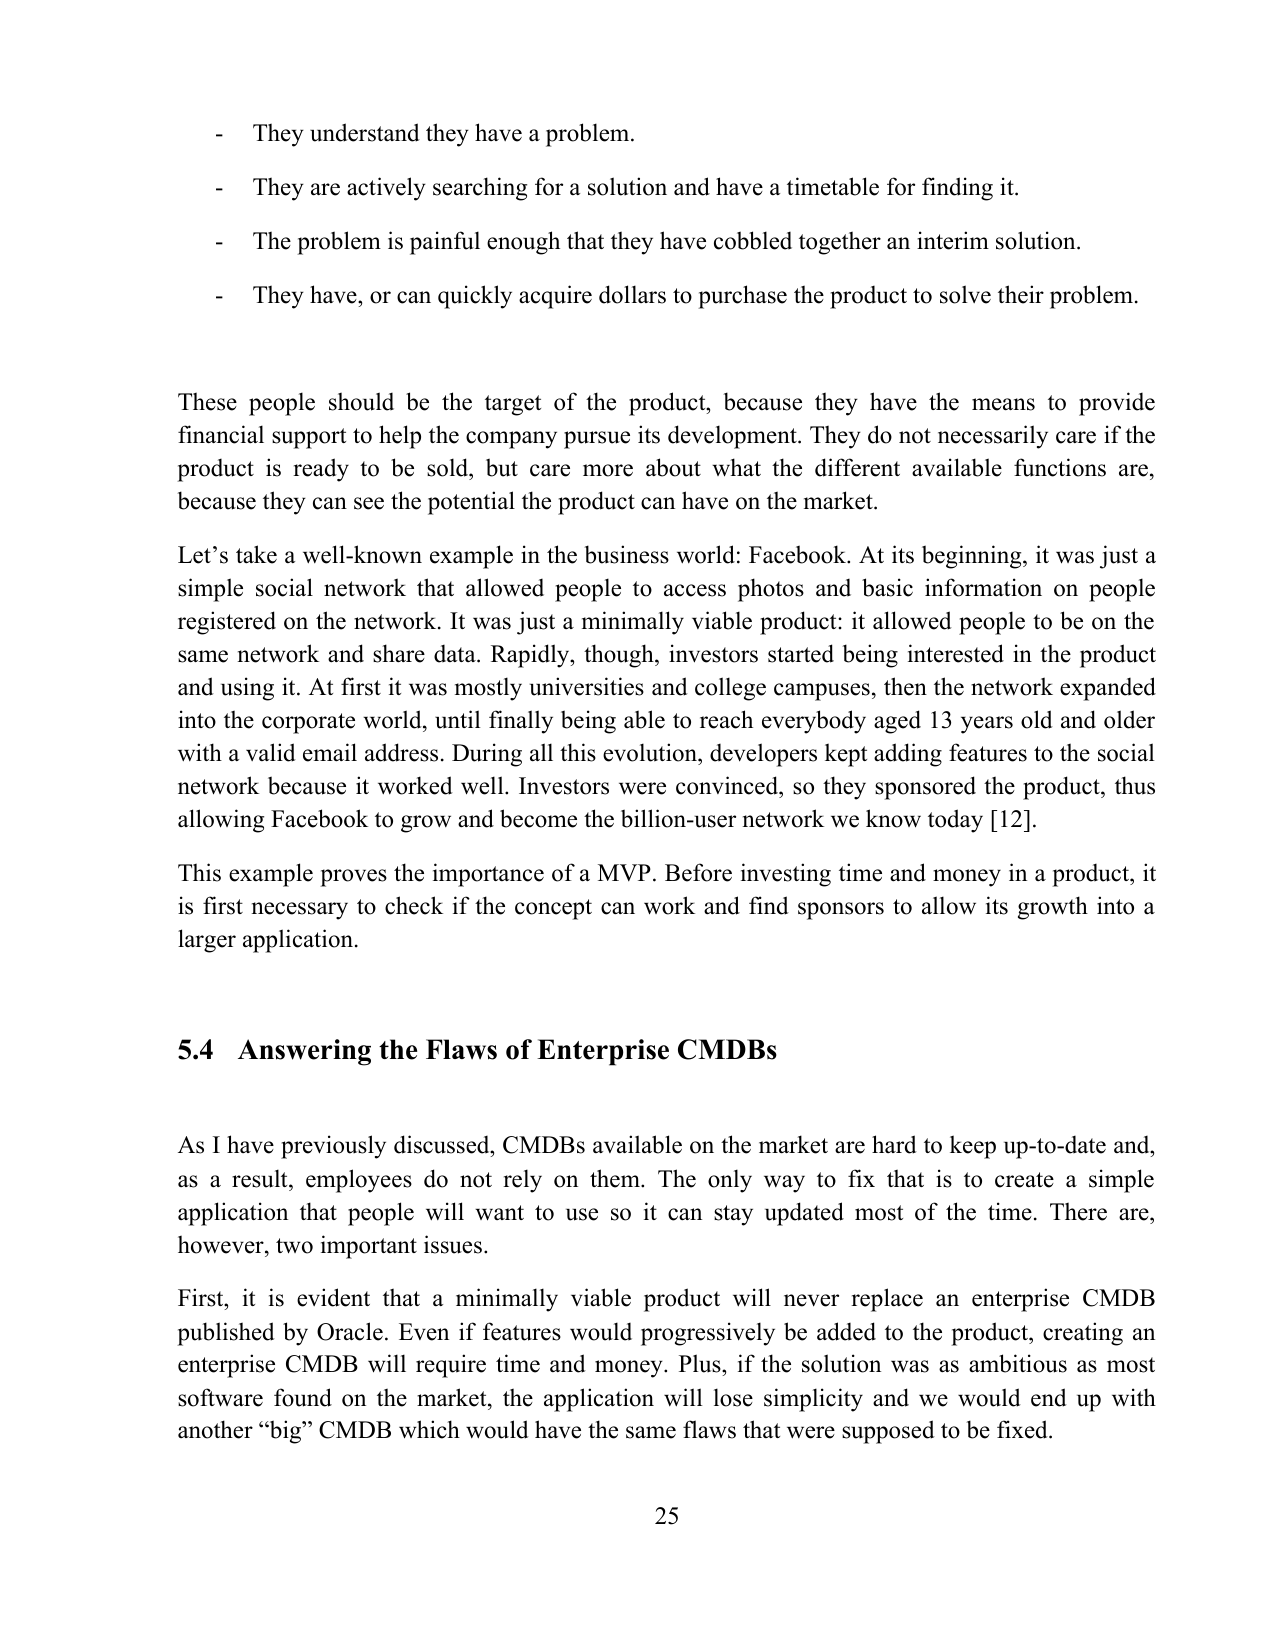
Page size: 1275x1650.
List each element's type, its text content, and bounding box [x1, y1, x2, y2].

subtitle Answering the Flaws of Enterprise CMDBs [177, 1032, 1157, 1066]
text As I have previously discussed, CMDBs available on the market are hard to keep up-to-date and, as a result, employees do not rely on them. The only way to fix that is to create a simple application that people will want to use so it can stay updated most of the time. There are, however, two important issues. [177, 1131, 1157, 1258]
list The problem is painful enough that they have cobbled together an interim solution. [215, 226, 1157, 254]
list They are actively searching for a solution and have a timetable for finding it. [215, 172, 1157, 201]
text Let’s take a well-known example in the business world: Facebook. At its beginning, it was just a simple social network that allowed people to access photos and basic information on people registered on the network. It was just a minimally viable product: it allowed people to be on the same network and share data. Rapidly, though, investors started being interested in the product and using it. At first it was mostly universities and college campuses, then the network expanded into the corporate world, until finally being able to reach everybody aged 13 years old and older with a valid email address. During all this evolution, developers kept adding features to the social network because it worked well. Investors were convinced, so they sponsored the product, thus allowing Facebook to grow and become the billion-user network we know today. [177, 540, 1157, 833]
text First, it is evident that a minimally viable product will never replace an enterprise CMDB published by Oracle. Even if features would progressively be added to the product, creating an enterprise CMDB will require time and money. Plus, if the solution was as ambitious as most software found on the market, the application will lose simplicity and we would end up with another “big” CMDB which would have the same flaws that were supposed to be fixed. [177, 1283, 1157, 1444]
text These people should be the target of the product, because they have the means to provide financial support to help the company pursue its development. They do not necessarily care if the product is ready to be sold, but care more about what the different available functions are, because they can see the potential the product can have on the market. [177, 387, 1157, 515]
text This example proves the importance of a MVP. Before investing time and money in a product, it is first necessary to check if the concept can work and find sponsors to allow its growth into a larger application. [177, 858, 1157, 953]
list They understand they have a problem. [215, 118, 1157, 147]
list They have, or can quickly acquire dollars to purchase the product to solve their problem. [215, 280, 1157, 308]
